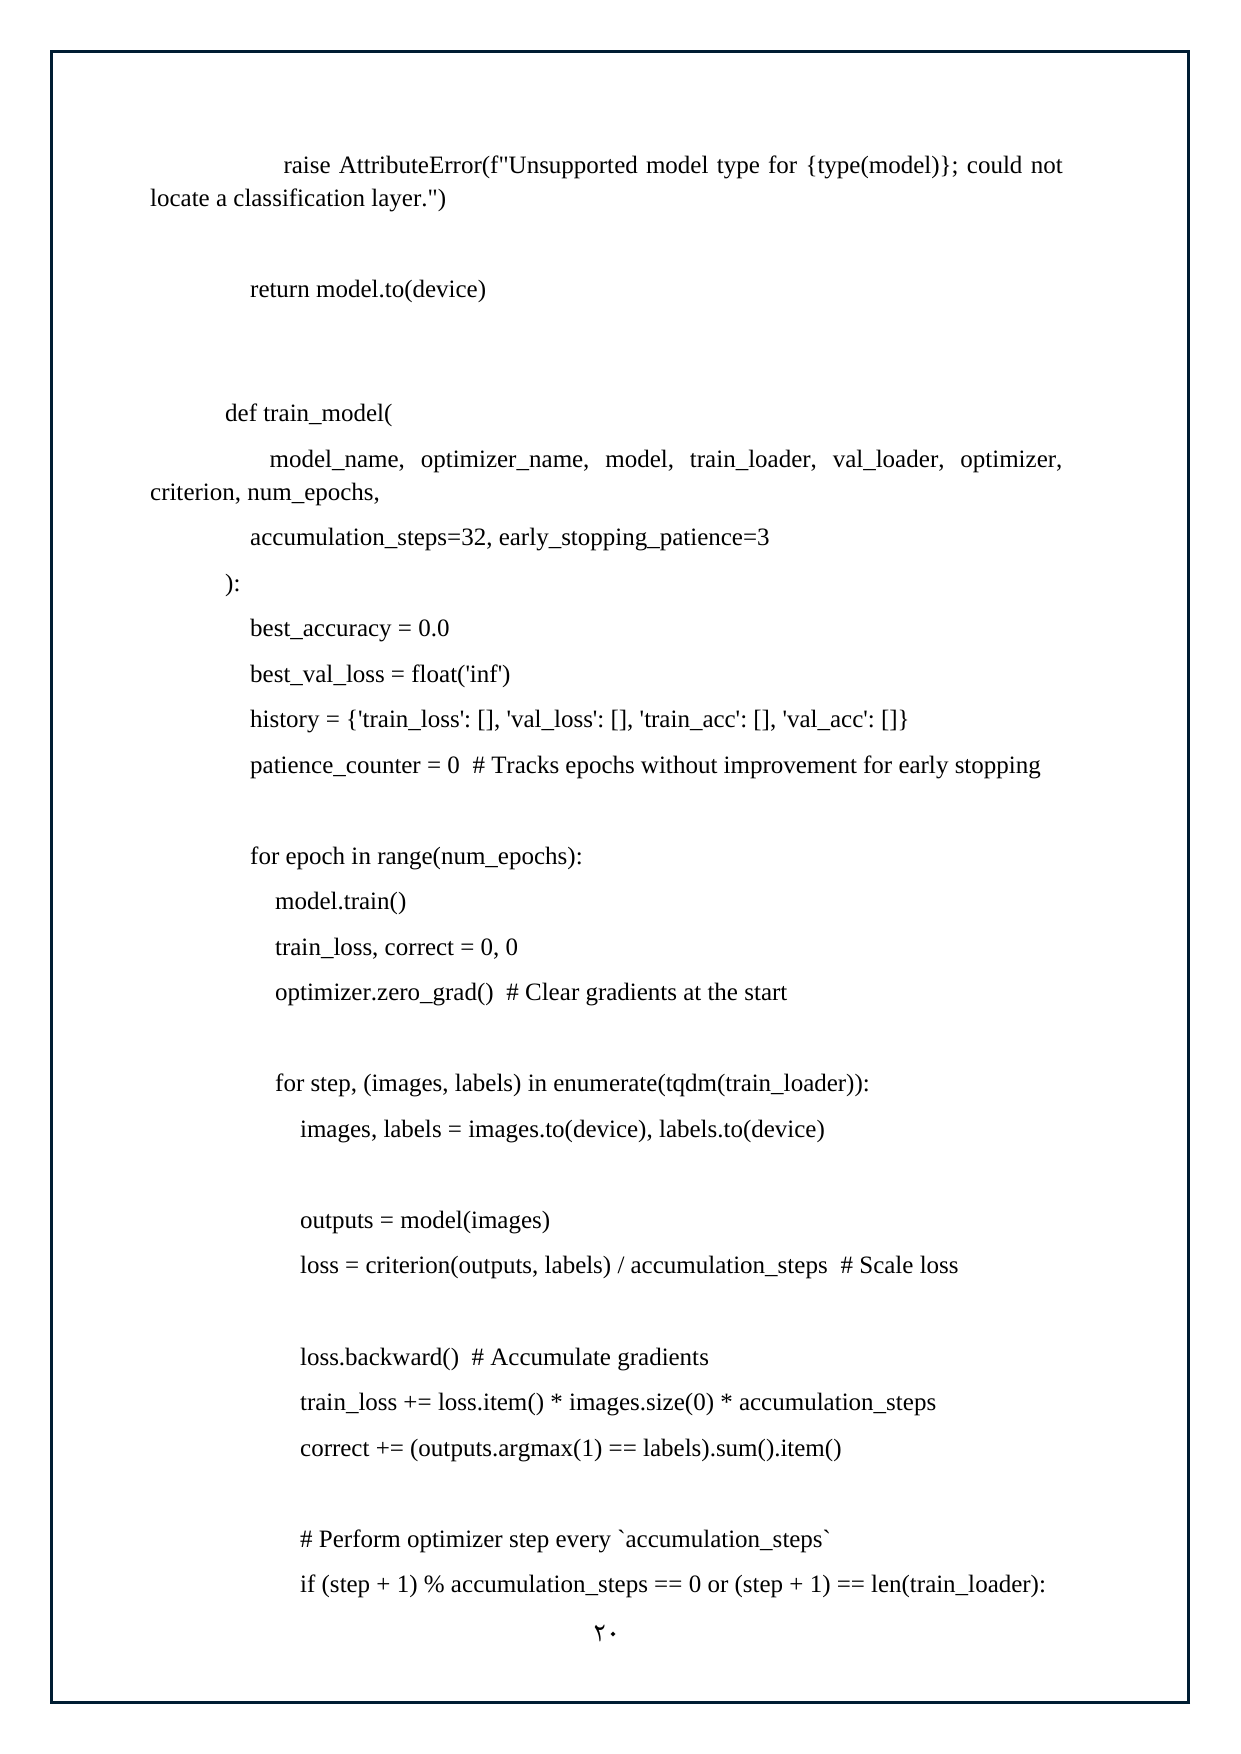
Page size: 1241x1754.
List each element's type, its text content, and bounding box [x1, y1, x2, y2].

text if (step + 1) % accumulation_steps == 0 or (step + 1) == len(train_loader): [150, 1569, 1063, 1598]
text history = {'train_loss': [], 'val_loss': [], 'train_acc': [], 'val_acc': []} [150, 704, 1063, 733]
text model.train() [150, 886, 1063, 915]
text images, labels = images.to(device), labels.to(device) [150, 1114, 1063, 1143]
text raise AttributeError(f"Unsupported model type for {type(model)}; could not locate a classification layer.") [150, 150, 1063, 212]
text accumulation_steps=32, early_stopping_patience=3 [150, 522, 1063, 551]
text patience_counter = 0 # Tracks epochs without improvement for early stopping [150, 750, 1063, 778]
text def train_model( [150, 398, 1063, 427]
text for epoch in range(num_epochs): [150, 841, 1063, 869]
text train_loss, correct = 0, 0 [150, 932, 1063, 961]
text loss.backward() # Accumulate gradients [150, 1342, 1063, 1370]
text return model.to(device) [150, 274, 1063, 303]
text optimizer.zero_grad() # Clear gradients at the start [150, 977, 1063, 1006]
text # Perform optimizer step every `accumulation_steps` [150, 1524, 1063, 1552]
text for step, (images, labels) in enumerate(tqdm(train_loader)): [150, 1068, 1063, 1097]
text outputs = model(images) [150, 1205, 1063, 1234]
text best_accuracy = 0.0 [150, 613, 1063, 642]
text ): [150, 568, 1063, 596]
text loss = criterion(outputs, labels) / accumulation_steps # Scale loss [150, 1251, 1063, 1279]
text model_name, optimizer_name, model, train_loader, val_loader, optimizer, criterion, num_epochs, [150, 444, 1063, 505]
text correct += (outputs.argmax(1) == labels).sum().item() [150, 1433, 1063, 1461]
text best_val_loss = float('inf') [150, 659, 1063, 687]
text train_loss += loss.item() * images.size(0) * accumulation_steps [150, 1387, 1063, 1416]
